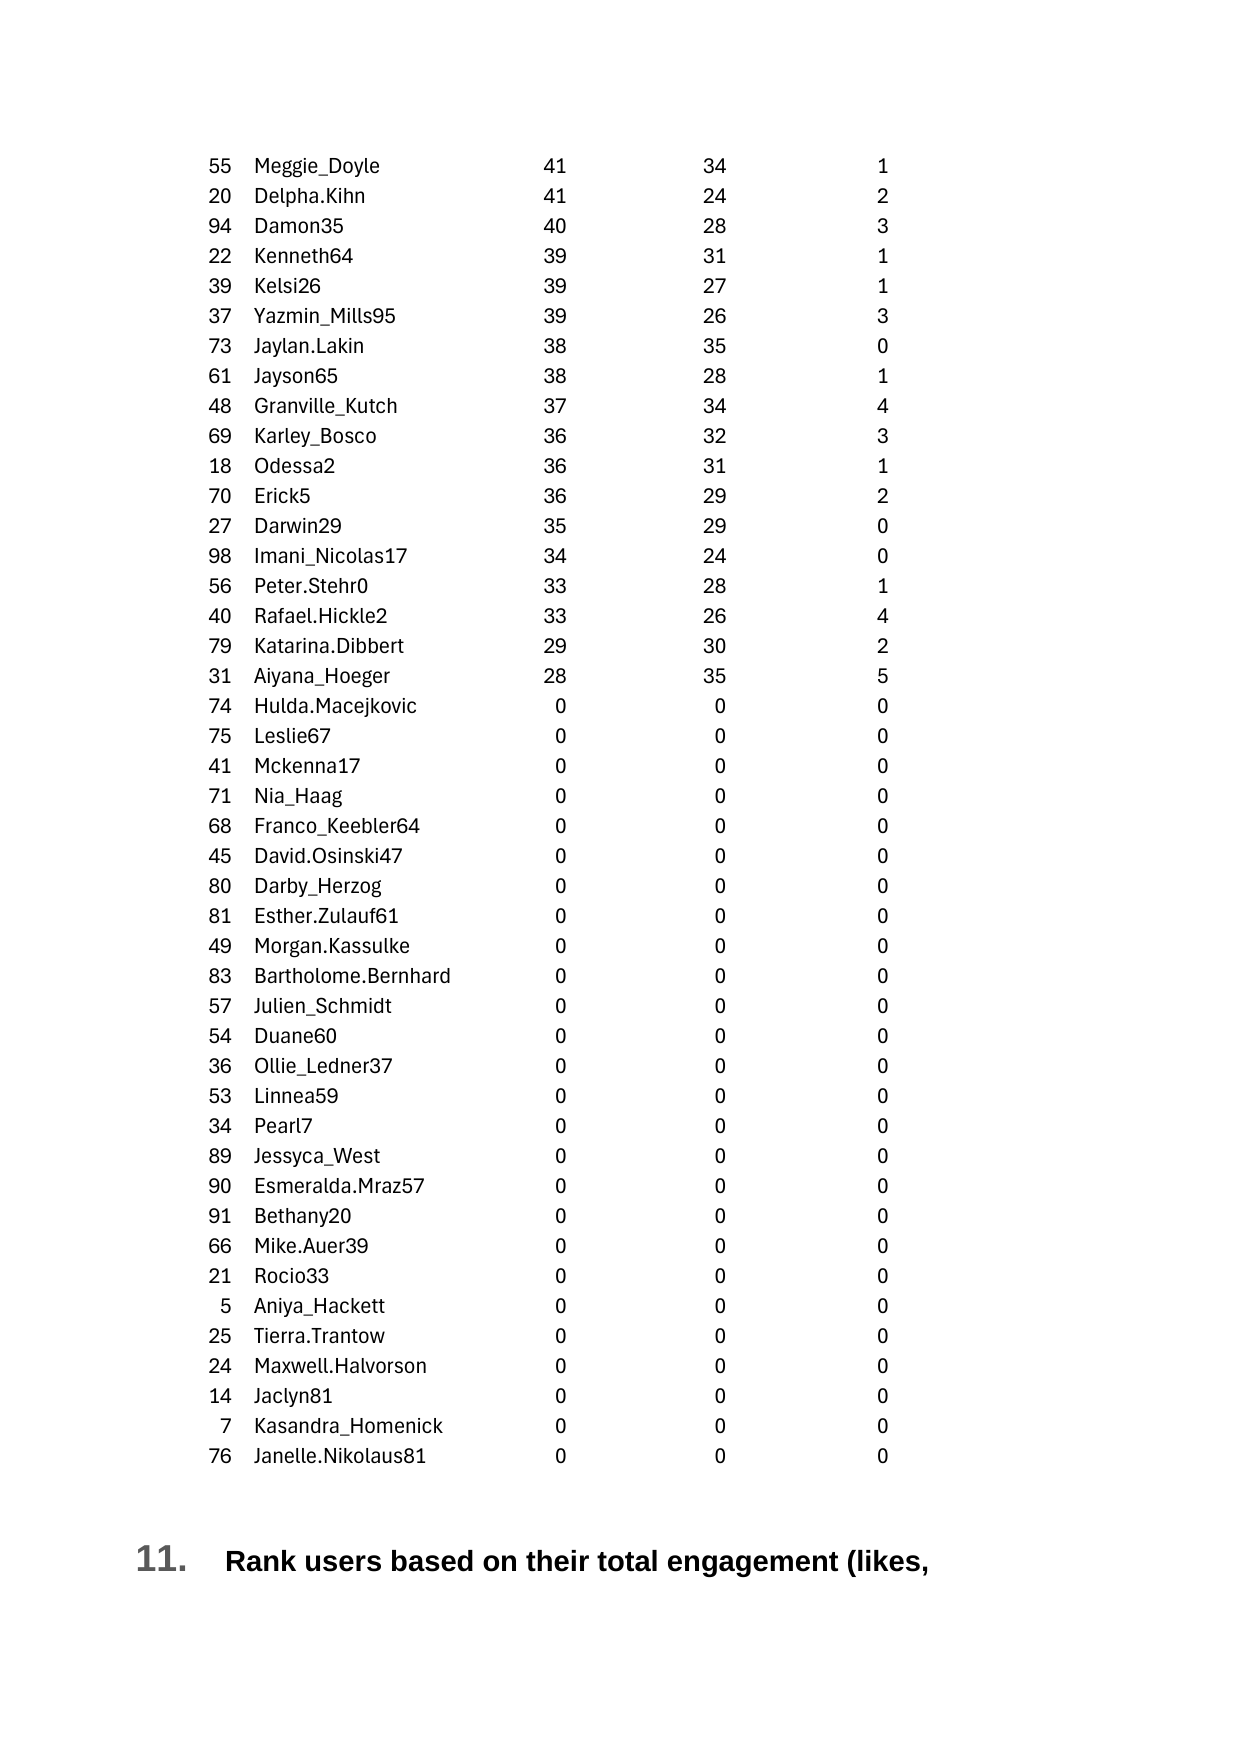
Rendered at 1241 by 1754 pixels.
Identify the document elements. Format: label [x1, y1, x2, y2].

list [187, 1536, 1090, 1579]
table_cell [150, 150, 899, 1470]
